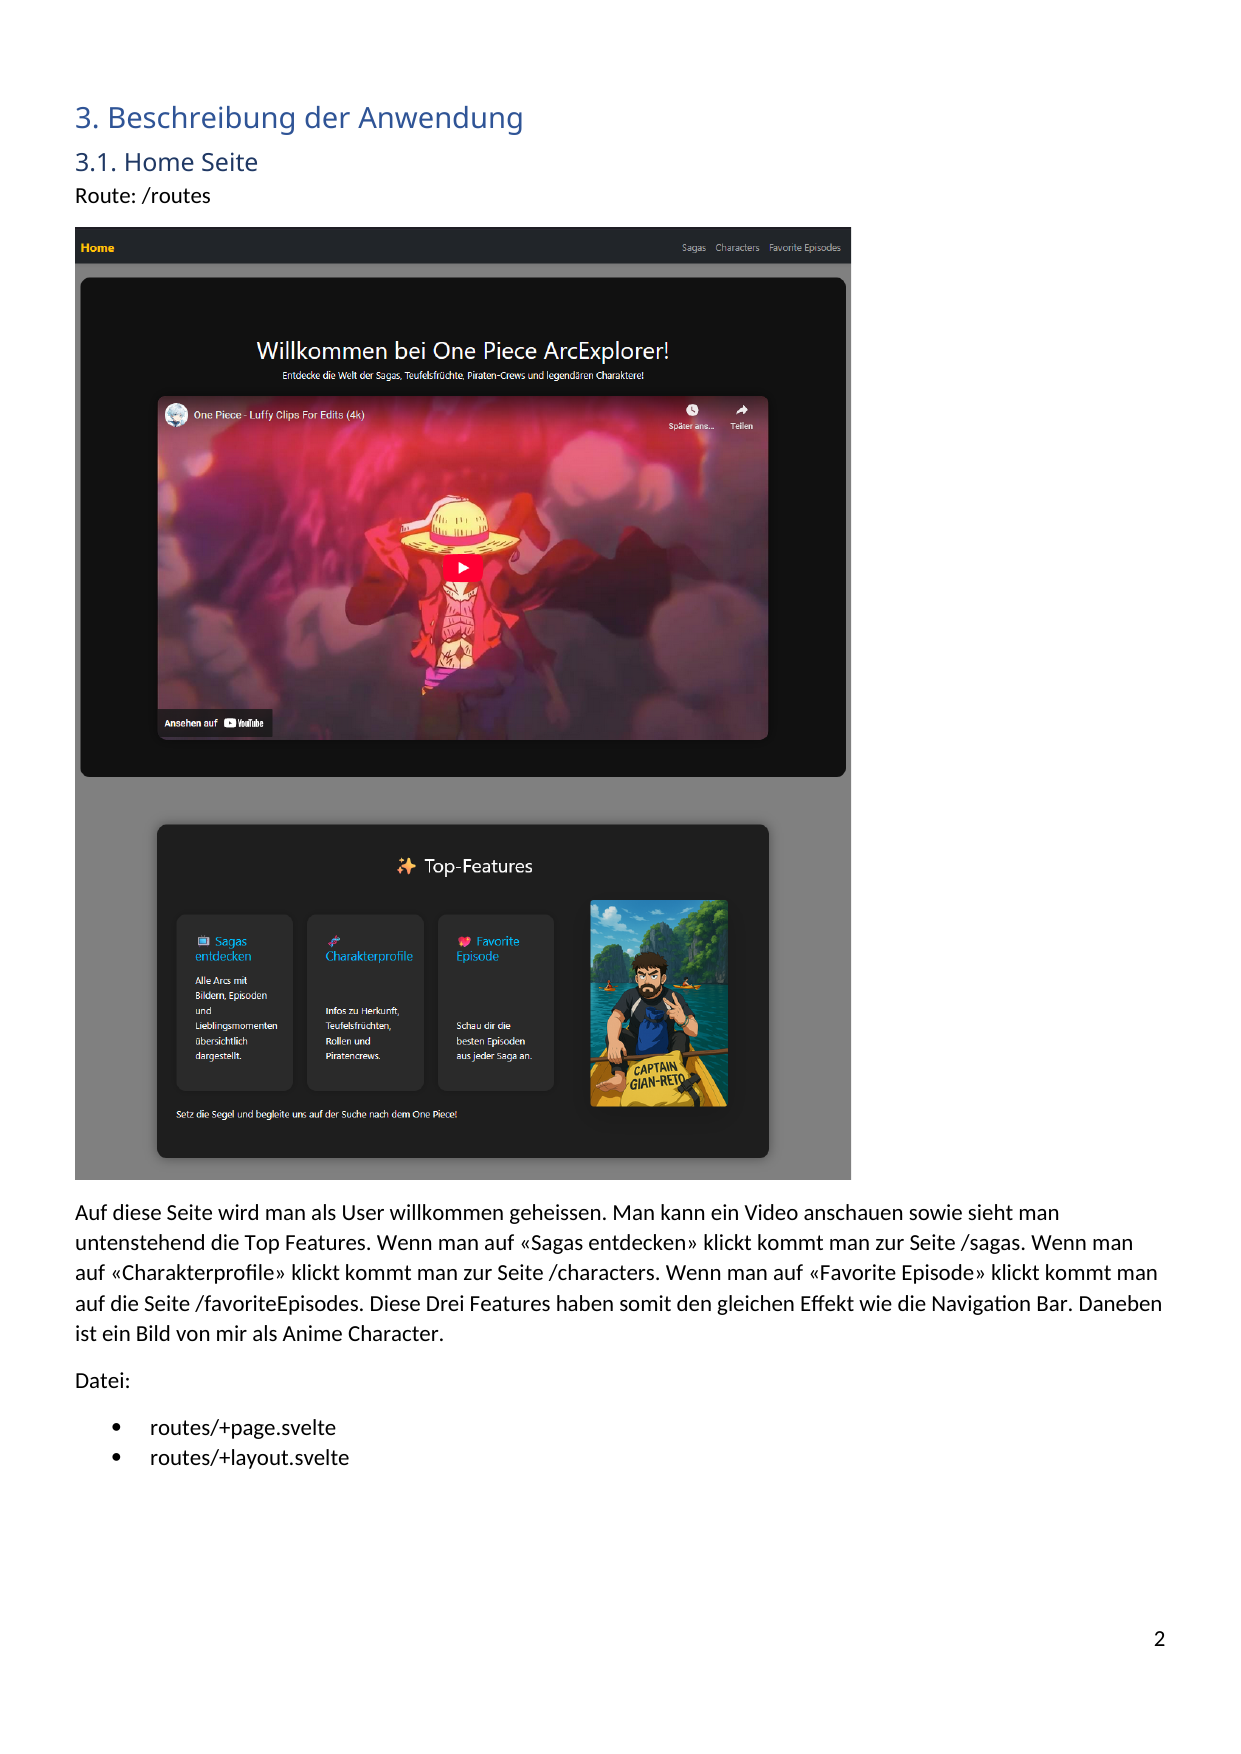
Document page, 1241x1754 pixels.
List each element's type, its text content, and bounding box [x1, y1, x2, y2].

list routes/+layout.svelte [112, 1443, 1165, 1471]
picture [75, 227, 852, 1180]
subtitle Beschreibung der Anwendung [75, 97, 1165, 137]
text Datei: [75, 1366, 1165, 1394]
text Auf diese Seite wird man als User willkommen geheissen. Man kann ein Video anschauen sowie sieht man untenstehend die Top Features. Wenn man auf «Sagas entdecken» klickt kommt man zur Seite /sagas. Wenn man auf «Charakterprofile» klickt kommt man zur Seite /characters. Wenn man auf «Favorite Episode» klickt kommt man auf die Seite /favoriteEpisodes. Diese Drei Features haben somit den gleichen Effekt wie die Navigation Bar. Daneben ist ein Bild von mir als Anime Character. [75, 1198, 1165, 1347]
subtitle Home Seite [75, 144, 1165, 178]
text Route: /routes [75, 181, 1165, 209]
list routes/+page.svelte [112, 1413, 1165, 1441]
